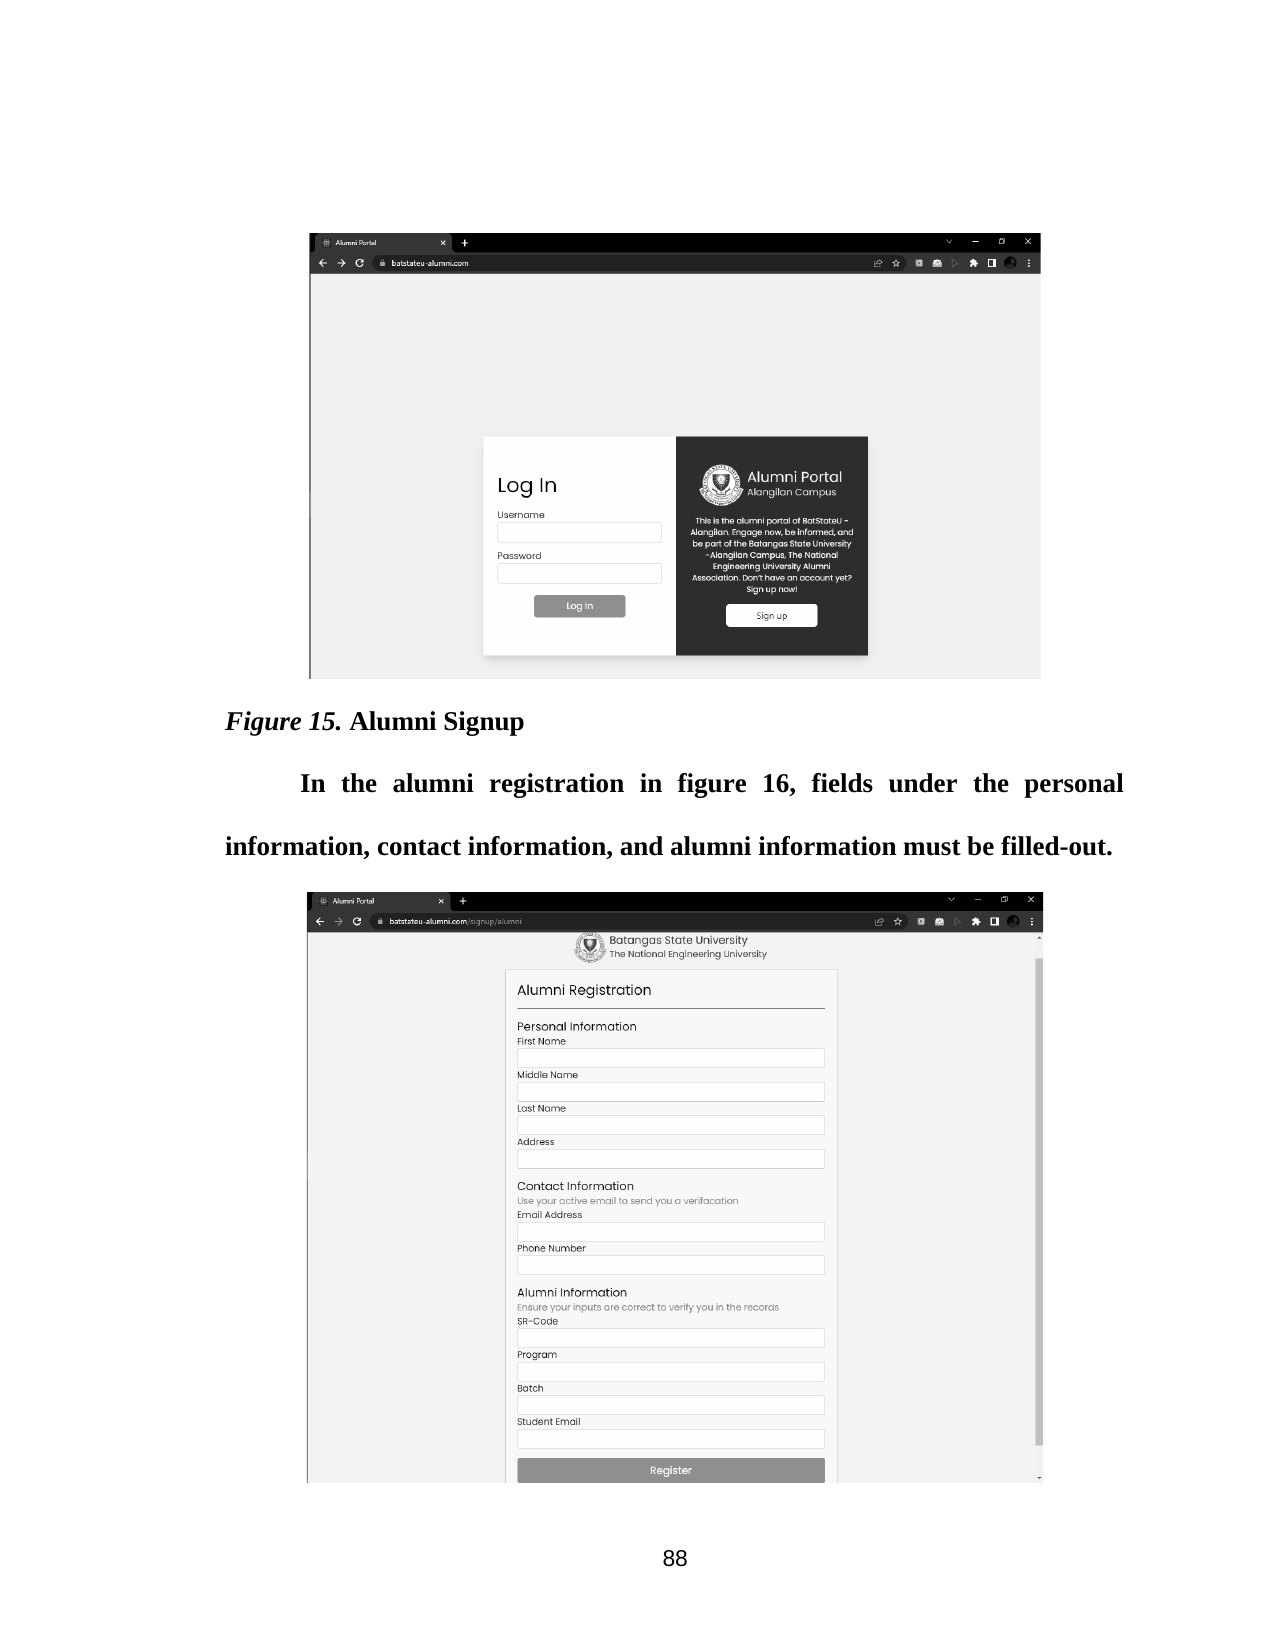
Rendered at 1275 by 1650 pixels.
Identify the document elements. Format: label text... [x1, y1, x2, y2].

text Figure 15. Alumni Signup [225, 705, 1125, 736]
text In the alumni registration in figure 16, fields under the personal information, contact information, and alumni information must be filled-out. [225, 767, 1125, 861]
picture [306, 892, 1044, 1483]
picture [309, 233, 1041, 679]
